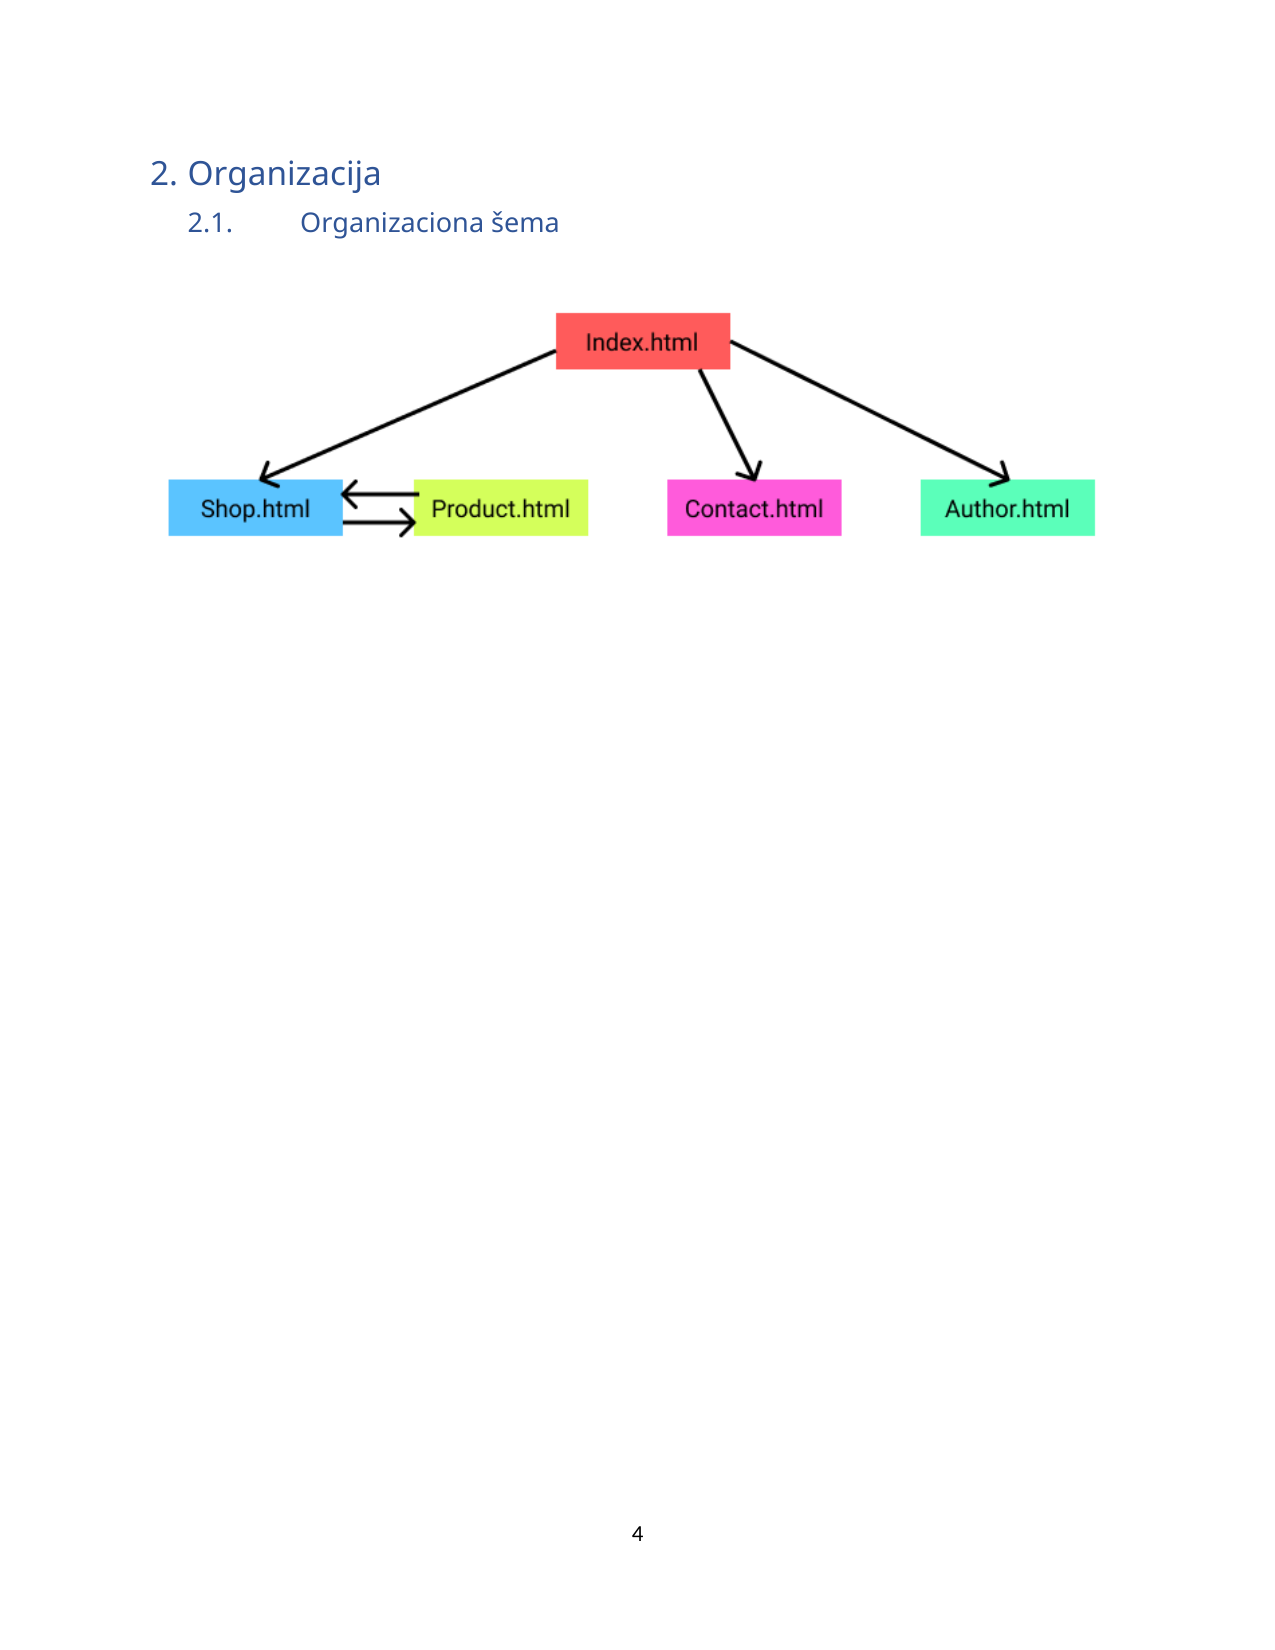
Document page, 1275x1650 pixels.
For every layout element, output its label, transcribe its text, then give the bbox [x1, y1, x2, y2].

subtitle Organizaciona šema [187, 203, 1125, 240]
picture [150, 289, 1125, 567]
subtitle Organizacija [150, 150, 1125, 195]
